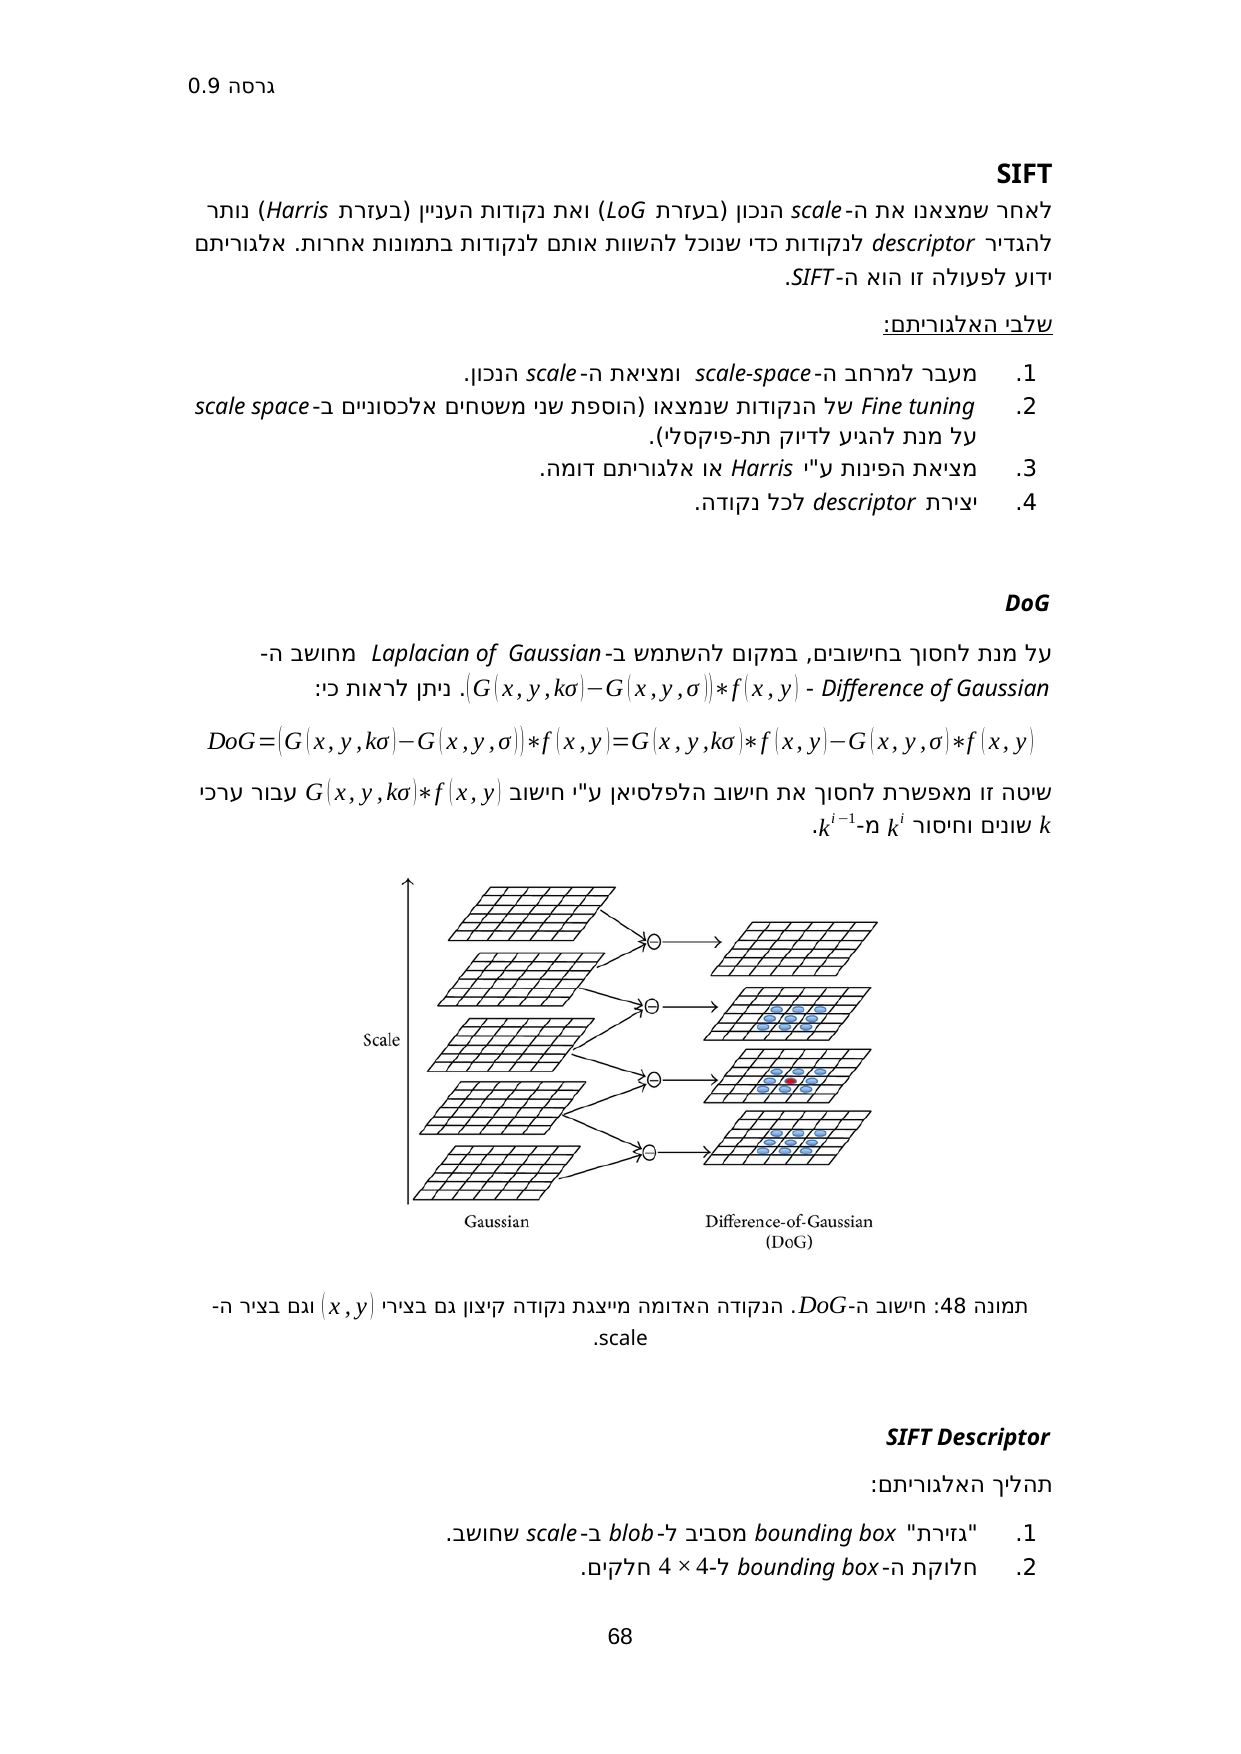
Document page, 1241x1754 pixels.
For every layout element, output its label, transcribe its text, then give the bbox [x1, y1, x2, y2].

list מציאת הפינות ע"י Harris או אלגוריתם דומה. [187, 452, 1015, 483]
list יצירת descriptor לכל נקודה. [187, 486, 1015, 517]
picture [344, 859, 896, 1272]
list מעבר למרחב ה-scale-space ומציאת ה-scale הנכון. [187, 356, 1015, 388]
subtitle SIFT [187, 154, 1053, 191]
list Fine tuning של הנקודות שנמצאו (הוספת שני משטחים אלכסוניים ב-scale space על מנת להגיע לדיוק תת-פיקסלי). [187, 390, 1015, 450]
text על מנת לחסוך בחישובים, במקום להשתמש ב-Laplacian of Gaussian מחושב ה-Difference of Gaussian - . ניתן לראות כי: [187, 637, 1053, 705]
text שיטה זו מאפשרת לחסוך את חישוב הלפלסיאן ע"י חישוב עבור ערכי שונים וחיסור מ-. [187, 777, 1053, 841]
text SIFT Descriptor [187, 1421, 1053, 1452]
list "גזירת" bounding box מסביב ל-blob ב-scale שחושב. [187, 1517, 1015, 1548]
text תהליך האלגוריתם: [187, 1471, 1053, 1498]
text שלבי האלגוריתם: [187, 311, 1053, 338]
text לאחר שמצאנו את ה-scale הנכון (בעזרת LoG) ואת נקודות העניין (בעזרת Harris) נותר להגדיר descriptor לנקודות כדי שנוכל להשוות אותם לנקודות בתמונות אחרות. אלגוריתם ידוע לפעולה זו הוא ה-SIFT. [187, 194, 1053, 292]
text DoG [187, 587, 1053, 618]
text תמונה 48: חישוב ה-. הנקודה האדומה מייצגת נקודה קיצון גם בצירי וגם בציר ה-scale. [187, 1291, 1053, 1352]
list חלוקת ה-bounding box ל- חלקים. [187, 1551, 1015, 1582]
